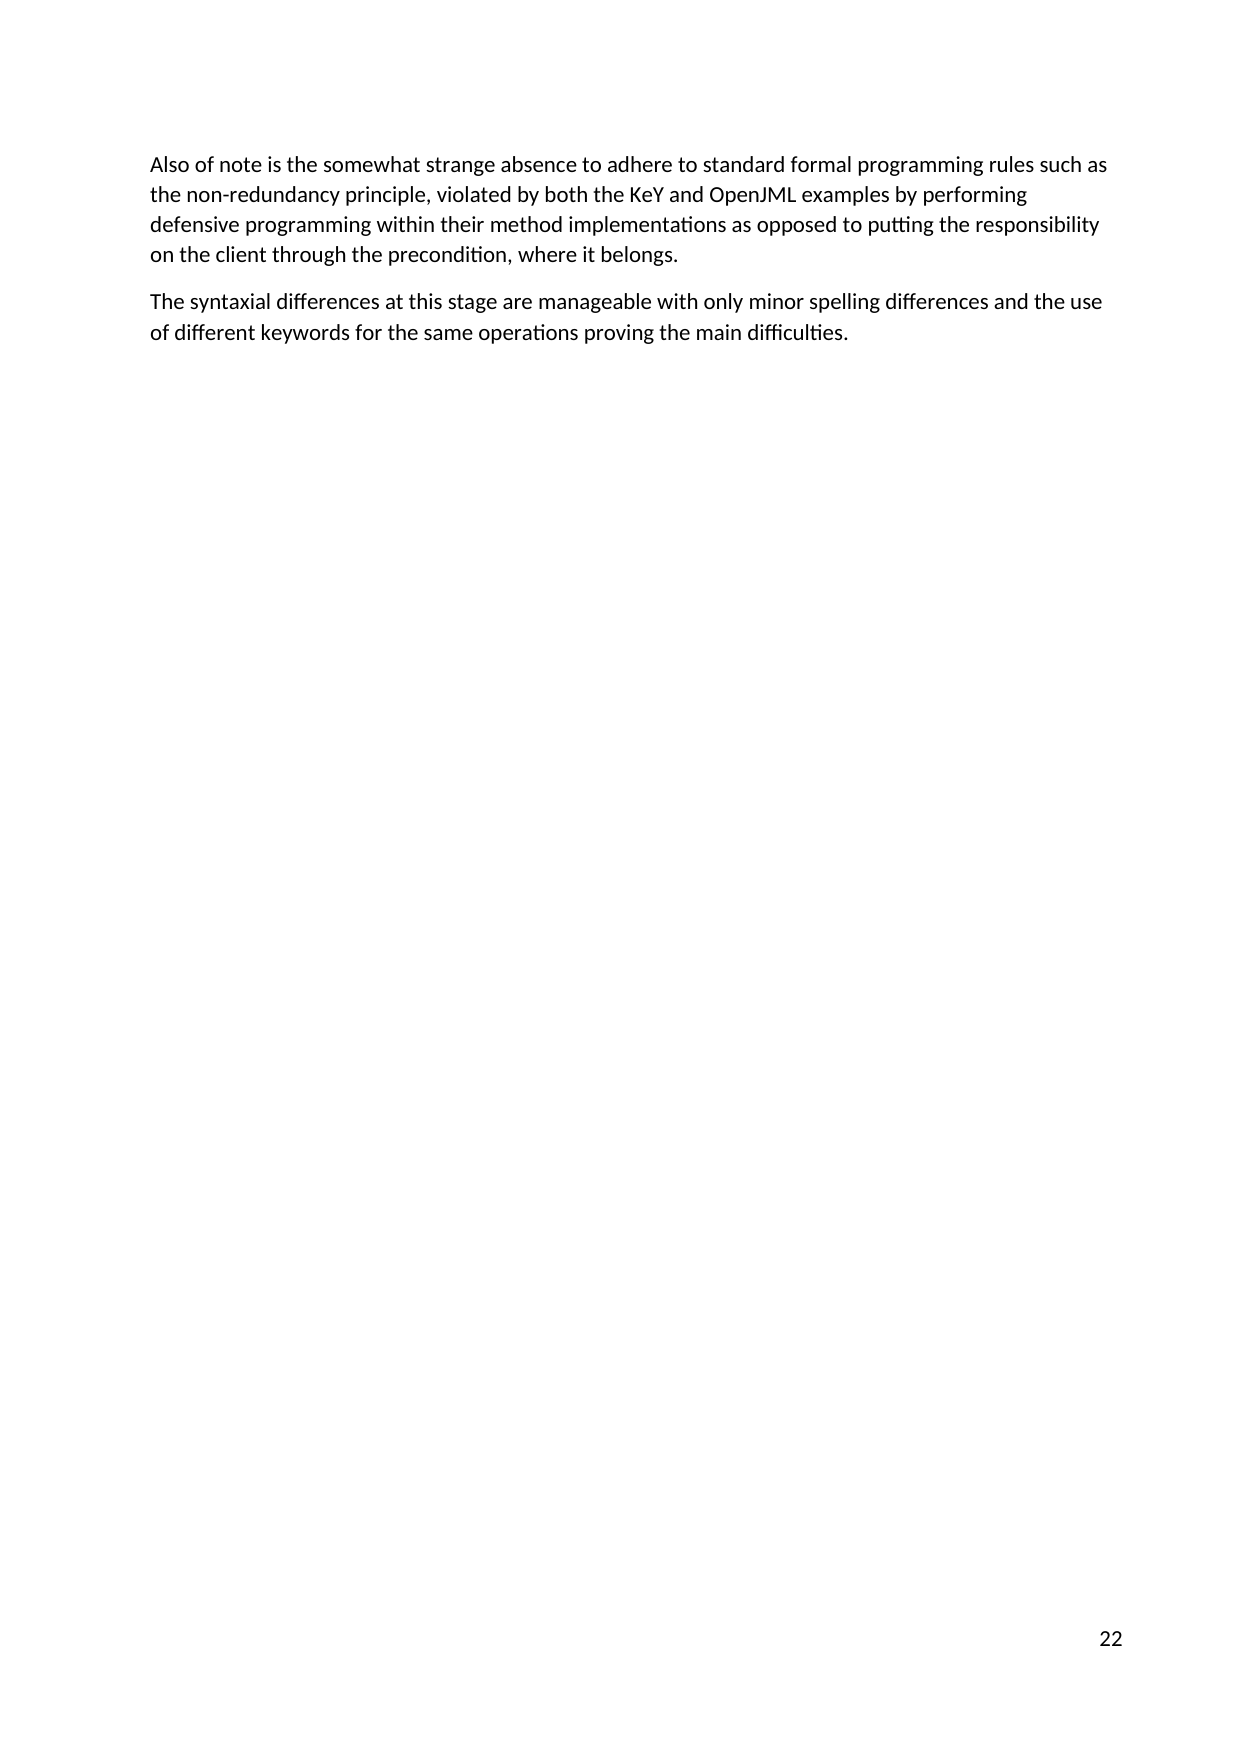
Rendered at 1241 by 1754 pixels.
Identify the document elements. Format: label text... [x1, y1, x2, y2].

text The syntaxial differences at this stage are manageable with only minor spelling differences and the use of different keywords for the same operations proving the main difficulties. [150, 287, 1122, 346]
text Also of note is the somewhat strange absence to adhere to standard formal programming rules such as the non-redundancy principle, violated by both the KeY and OpenJML examples by performing defensive programming within their method implementations as opposed to putting the responsibility on the client through the precondition, where it belongs. [150, 150, 1122, 269]
